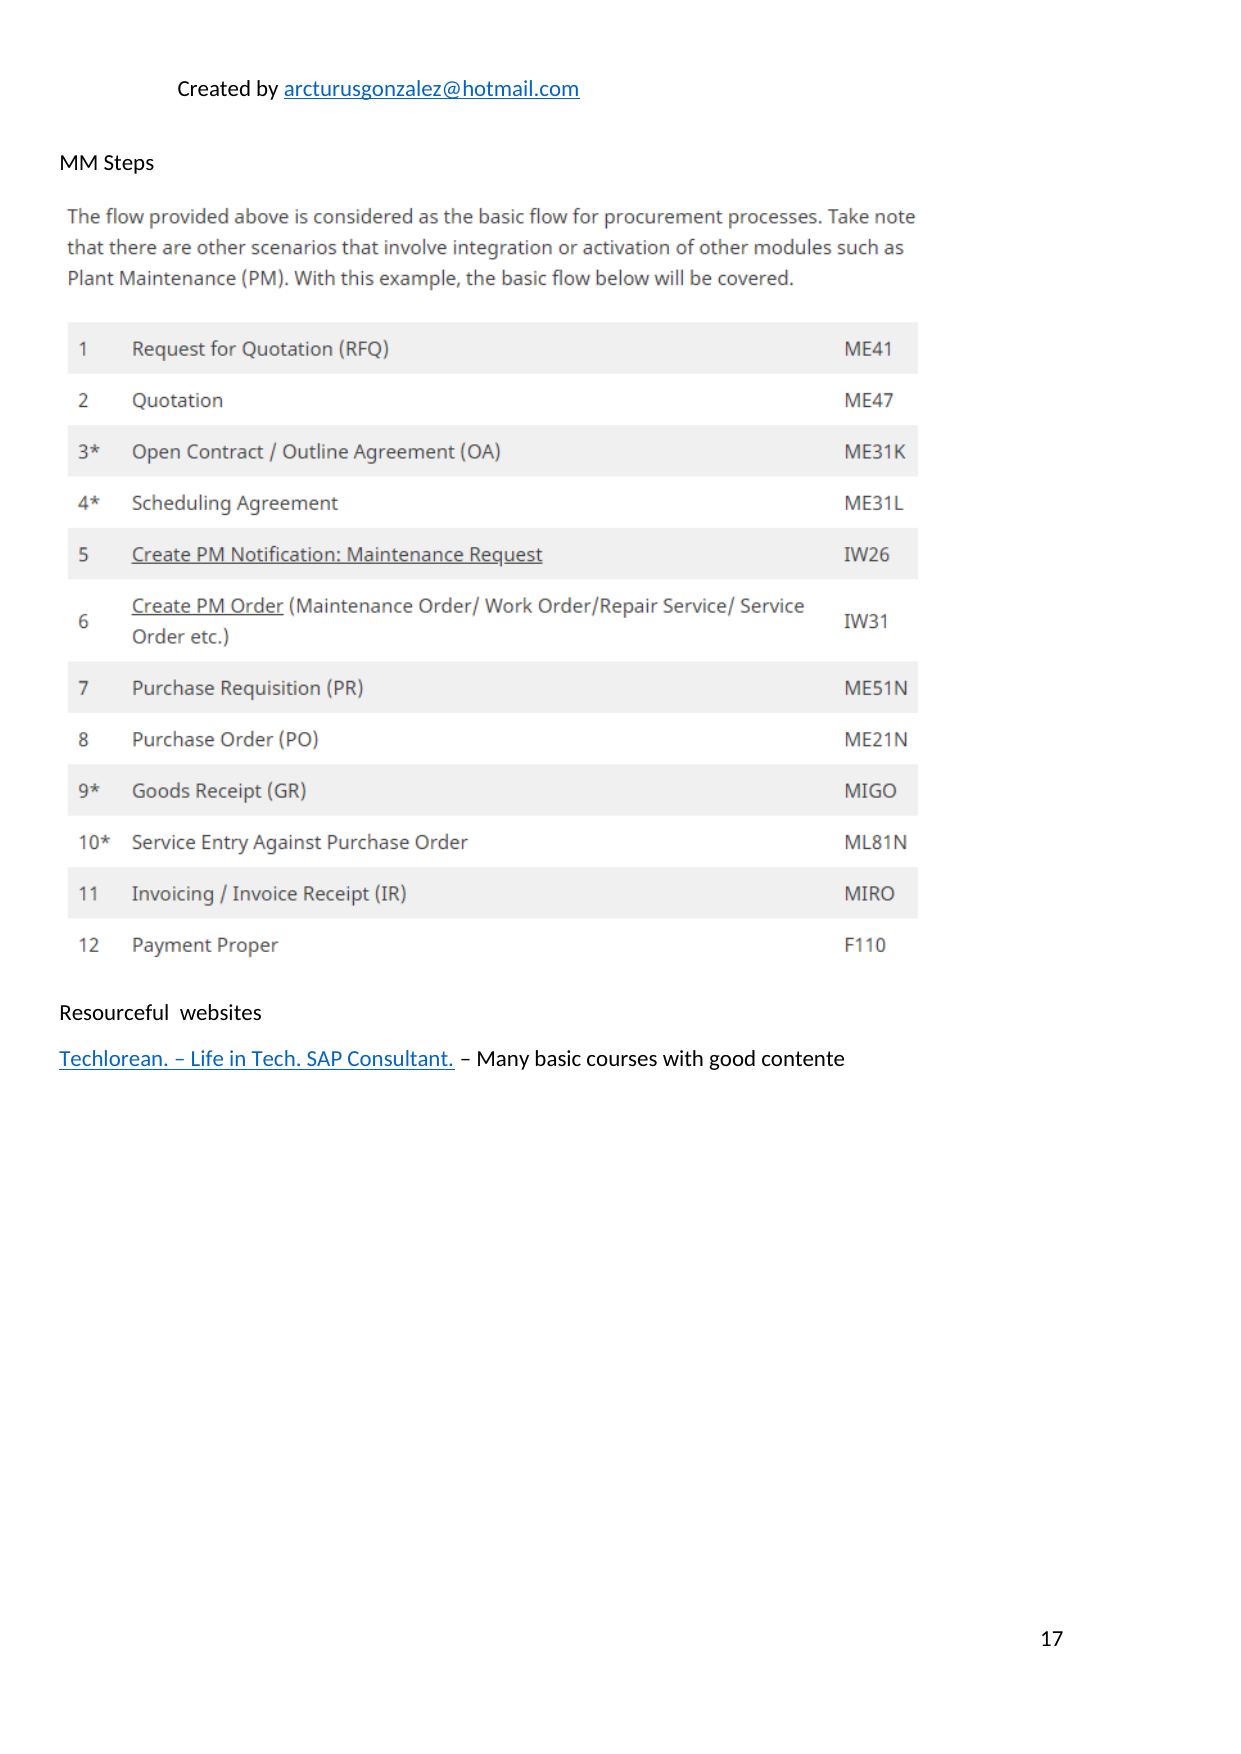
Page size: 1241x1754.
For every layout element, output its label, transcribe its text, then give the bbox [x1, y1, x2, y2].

text Resourceful websites [59, 998, 1063, 1026]
text MM Steps [59, 148, 1063, 176]
picture [59, 194, 945, 979]
text Techlorean. – Life in Tech. SAP Consultant. – Many basic courses with good contente [59, 1044, 1063, 1073]
